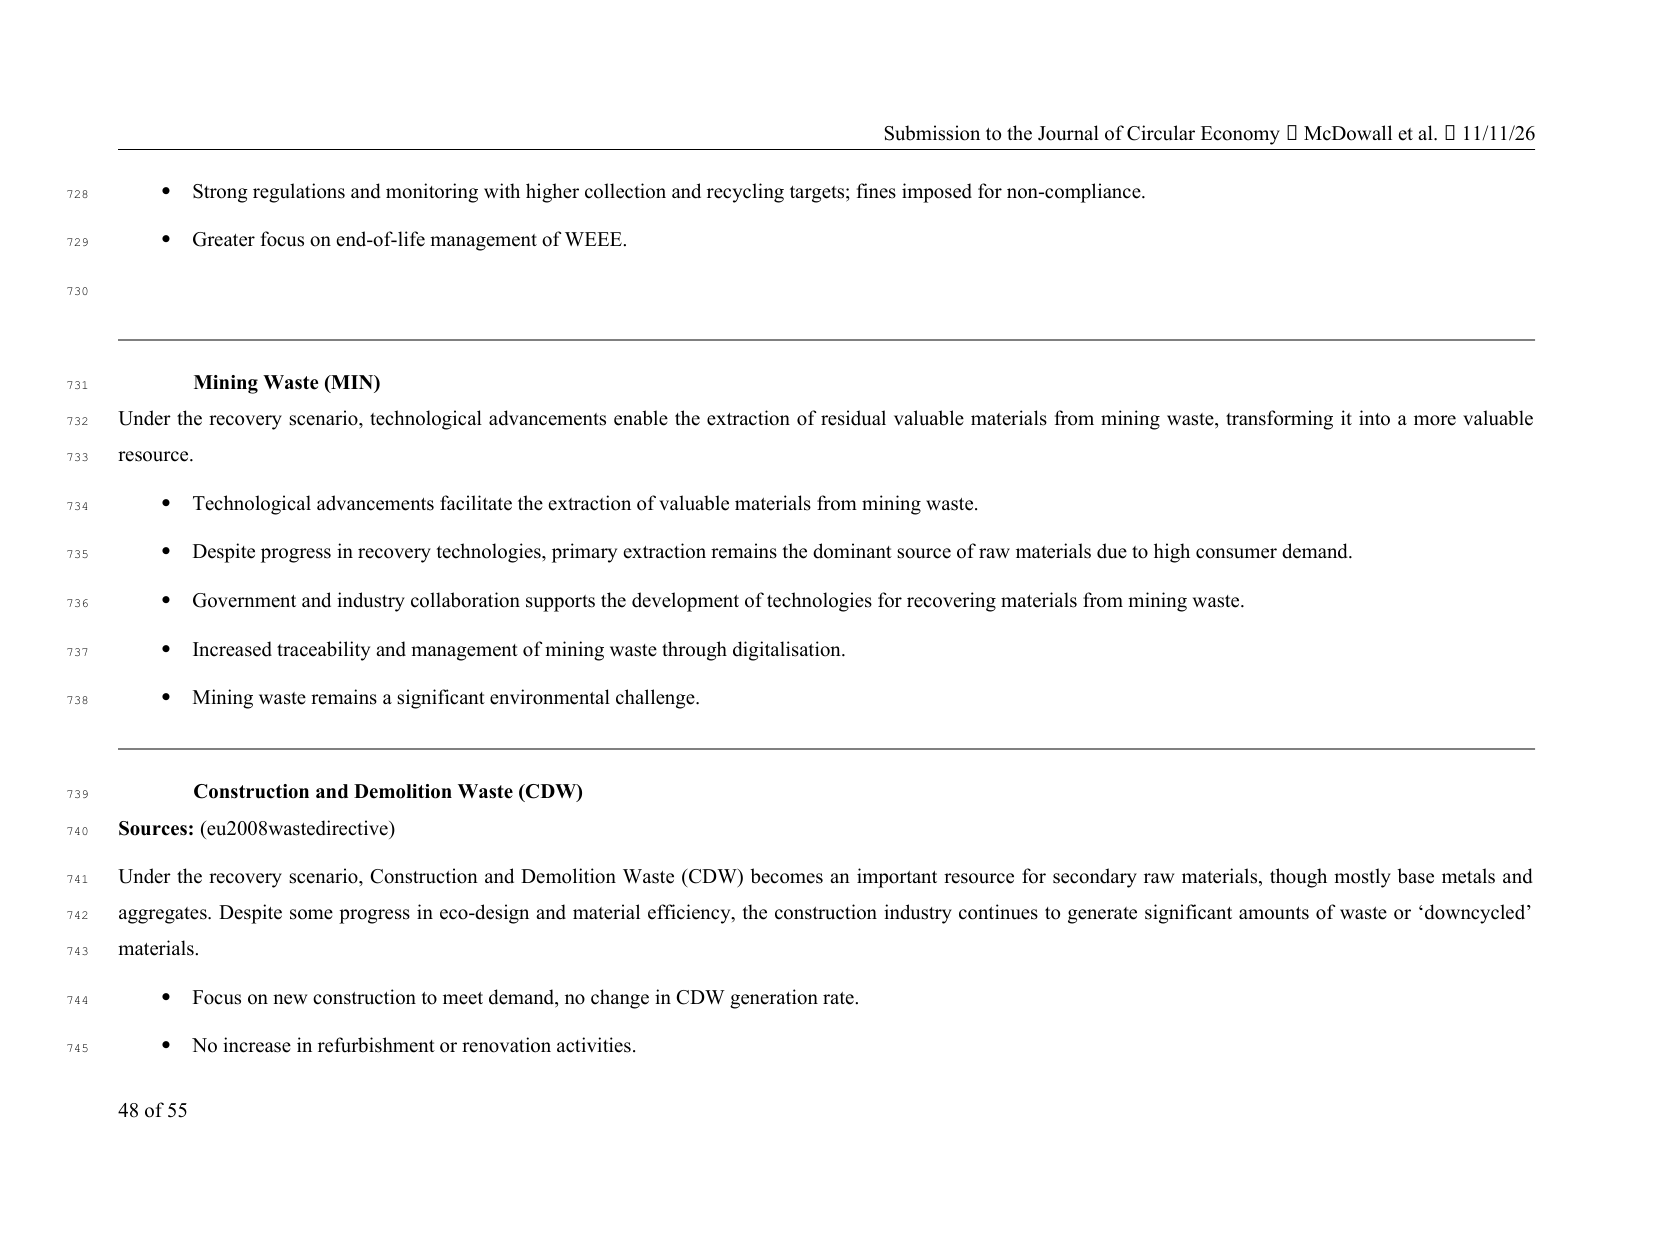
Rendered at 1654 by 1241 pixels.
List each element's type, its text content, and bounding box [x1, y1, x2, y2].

text Under the recovery scenario, Construction and Demolition Waste (CDW) becomes an important resource for secondary raw materials, though mostly base metals and aggregates. Despite some progress in eco-design and material efficiency, the construction industry continues to generate significant amounts of waste or ‘downcycled’ materials. [118, 864, 1535, 960]
list Greater focus on end-of-life management of WEEE. [162, 227, 1535, 251]
text Sources: (eu2008wastedirective) [118, 816, 1535, 840]
list Increased traceability and management of mining waste through digitalisation. [162, 637, 1535, 661]
list Government and industry collaboration supports the development of technologies for recovering materials from mining waste. [162, 588, 1535, 612]
list Strong regulations and monitoring with higher collection and recycling targets; fines imposed for non-compliance. [162, 179, 1535, 203]
subtitle Construction and Demolition Waste (CDW) [193, 779, 1535, 803]
list Mining waste remains a significant environmental challenge. [162, 685, 1535, 709]
list Technological advancements facilitate the extraction of valuable materials from mining waste. [162, 491, 1535, 515]
list No increase in refurbishment or renovation activities. [162, 1033, 1535, 1057]
subtitle Mining Waste (MIN) [193, 370, 1535, 394]
list Focus on new construction to meet demand, no change in CDW generation rate. [162, 985, 1535, 1009]
list Despite progress in recovery technologies, primary extraction remains the dominant source of raw materials due to high consumer demand. [162, 539, 1535, 563]
text Under the recovery scenario, technological advancements enable the extraction of residual valuable materials from mining waste, transforming it into a more valuable resource. [118, 406, 1535, 466]
